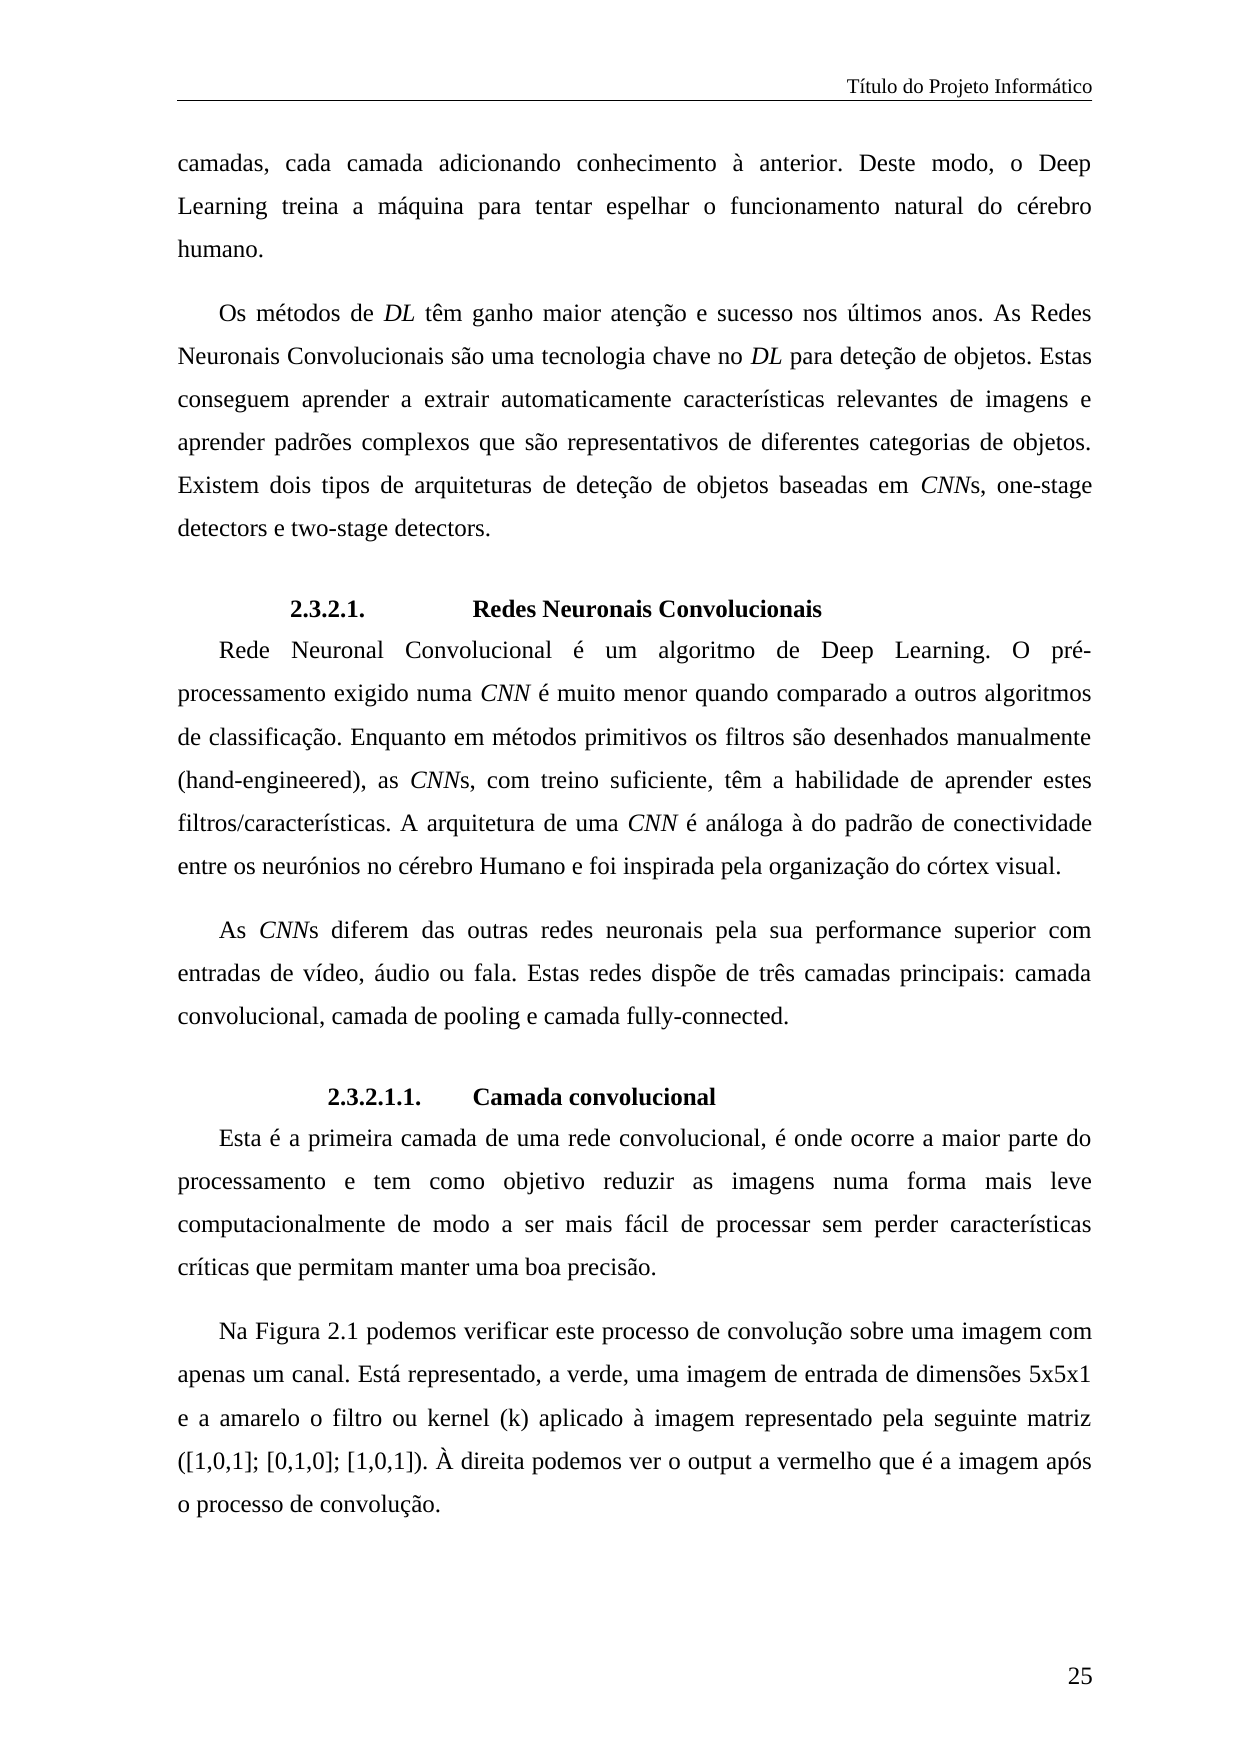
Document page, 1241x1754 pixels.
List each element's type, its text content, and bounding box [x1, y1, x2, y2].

text Rede Neuronal Convolucional é um algoritmo de Deep Learning. O pré-processamento exigido numa CNN é muito menor quando comparado a outros algoritmos de classificação. Enquanto em métodos primitivos os filtros são desenhados manualmente (hand-engineered), as CNNs, com treino suficiente, têm a habilidade de aprender estes filtros/características. A arquitetura de uma CNN é análoga à do padrão de conectividade entre os neurónios no cérebro Humano e foi inspirada pela organização do córtex visual. [177, 635, 1092, 880]
text As CNNs diferem das outras redes neuronais pela sua performance superior com entradas de vídeo, áudio ou fala. Estas redes dispõe de três camadas principais: camada convolucional, camada de pooling e camada fully-connected. [177, 915, 1092, 1030]
subtitle Camada convolucional [327, 1082, 1092, 1111]
subtitle Redes Neuronais Convolucionais [290, 594, 1092, 623]
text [177, 148, 1092, 263]
text Esta é a primeira camada de uma rede convolucional, é onde ocorre a maior parte do processamento e tem como objetivo reduzir as imagens numa forma mais leve computacionalmente de modo a ser mais fácil de processar sem perder características críticas que permitam manter uma boa precisão. [177, 1123, 1092, 1281]
text Os métodos de DL têm ganho maior atenção e sucesso nos últimos anos. As Redes Neuronais Convolucionais são uma tecnologia chave no DL para deteção de objetos. Estas conseguem aprender a extrair automaticamente características relevantes de imagens e aprender padrões complexos que são representativos de diferentes categorias de objetos. Existem dois tipos de arquiteturas de deteção de objetos baseadas em CNNs, one-stage detectors e two-stage detectors. [177, 298, 1092, 542]
text Na Figura 2.1 podemos verificar este processo de convolução sobre uma imagem com apenas um canal. Está representado, a verde, uma imagem de entrada de dimensões 5x5x1 e a amarelo o filtro ou kernel (k) aplicado à imagem representado pela seguinte matriz ([1,0,1]; [0,1,0]; [1,0,1]). À direita podemos ver o output a vermelho que é a imagem após o processo de convolução. [177, 1316, 1092, 1518]
